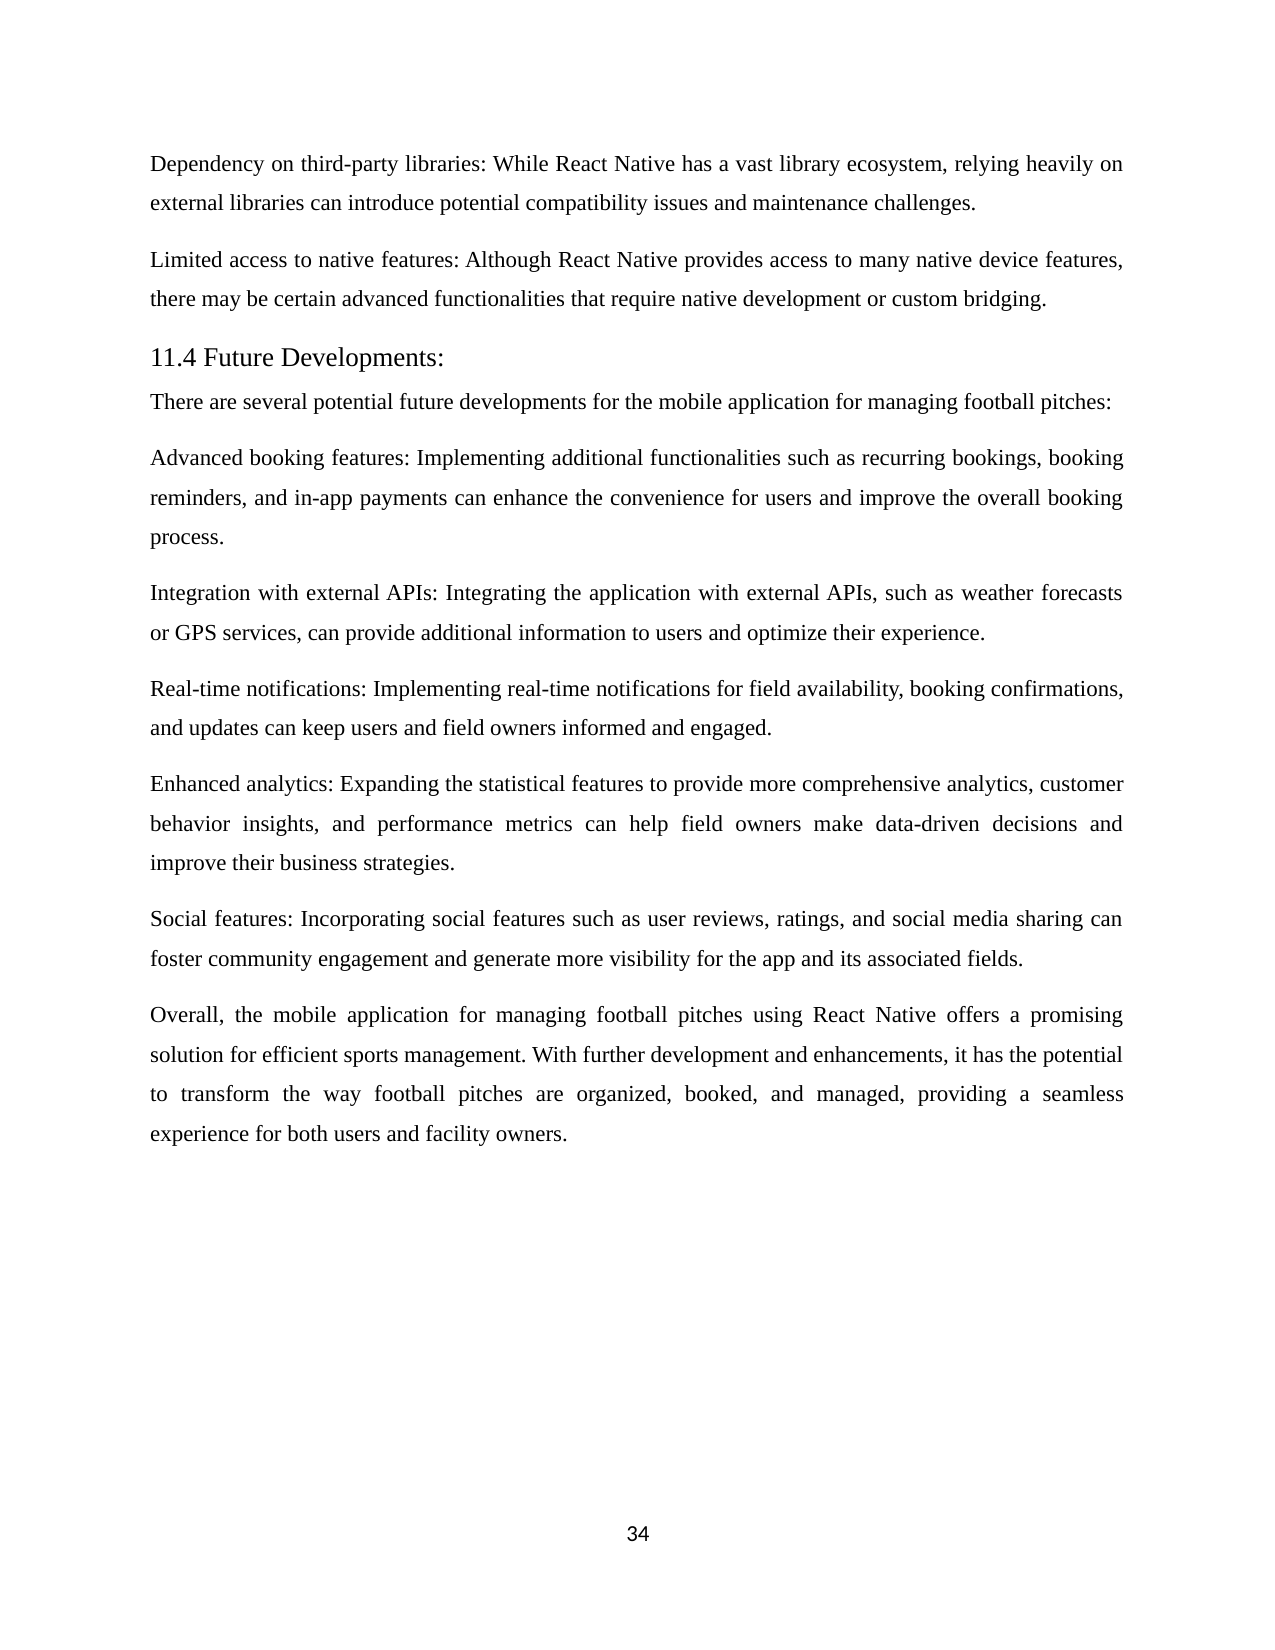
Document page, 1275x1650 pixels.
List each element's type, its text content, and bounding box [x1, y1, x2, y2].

text There are several potential future developments for the mobile application for managing football pitches: [150, 388, 1125, 414]
text Integration with external APIs: Integrating the application with external APIs, such as weather forecasts or GPS services, can provide additional information to users and optimize their experience. [150, 579, 1125, 645]
text Advanced booking features: Implementing additional functionalities such as recurring bookings, booking reminders, and in-app payments can enhance the convenience for users and improve the overall booking process. [150, 444, 1125, 549]
text Social features: Incorporating social features such as user reviews, ratings, and social media sharing can foster community engagement and generate more visibility for the app and its associated fields. [150, 906, 1125, 971]
subtitle 11.4 Future Developments: [150, 341, 1125, 372]
text Enhanced analytics: Expanding the statistical features to provide more comprehensive analytics, customer behavior insights, and performance metrics can help field owners make data-driven decisions and improve their business strategies. [150, 770, 1125, 876]
text Overall, the mobile application for managing football pitches using React Native offers a promising solution for efficient sports management. With further development and enhancements, it has the potential to transform the way football pitches are organized, booked, and managed, providing a seamless experience for both users and facility owners. [150, 1001, 1125, 1146]
text Real-time notifications: Implementing real-time notifications for field availability, booking confirmations, and updates can keep users and field owners informed and engaged. [150, 675, 1125, 741]
text Limited access to native features: Although React Native provides access to many native device features, there may be certain advanced functionalities that require native development or custom bridging. [150, 246, 1125, 311]
text Dependency on third-party libraries: While React Native has a vast library ecosystem, relying heavily on external libraries can introduce potential compatibility issues and maintenance challenges. [150, 150, 1125, 216]
